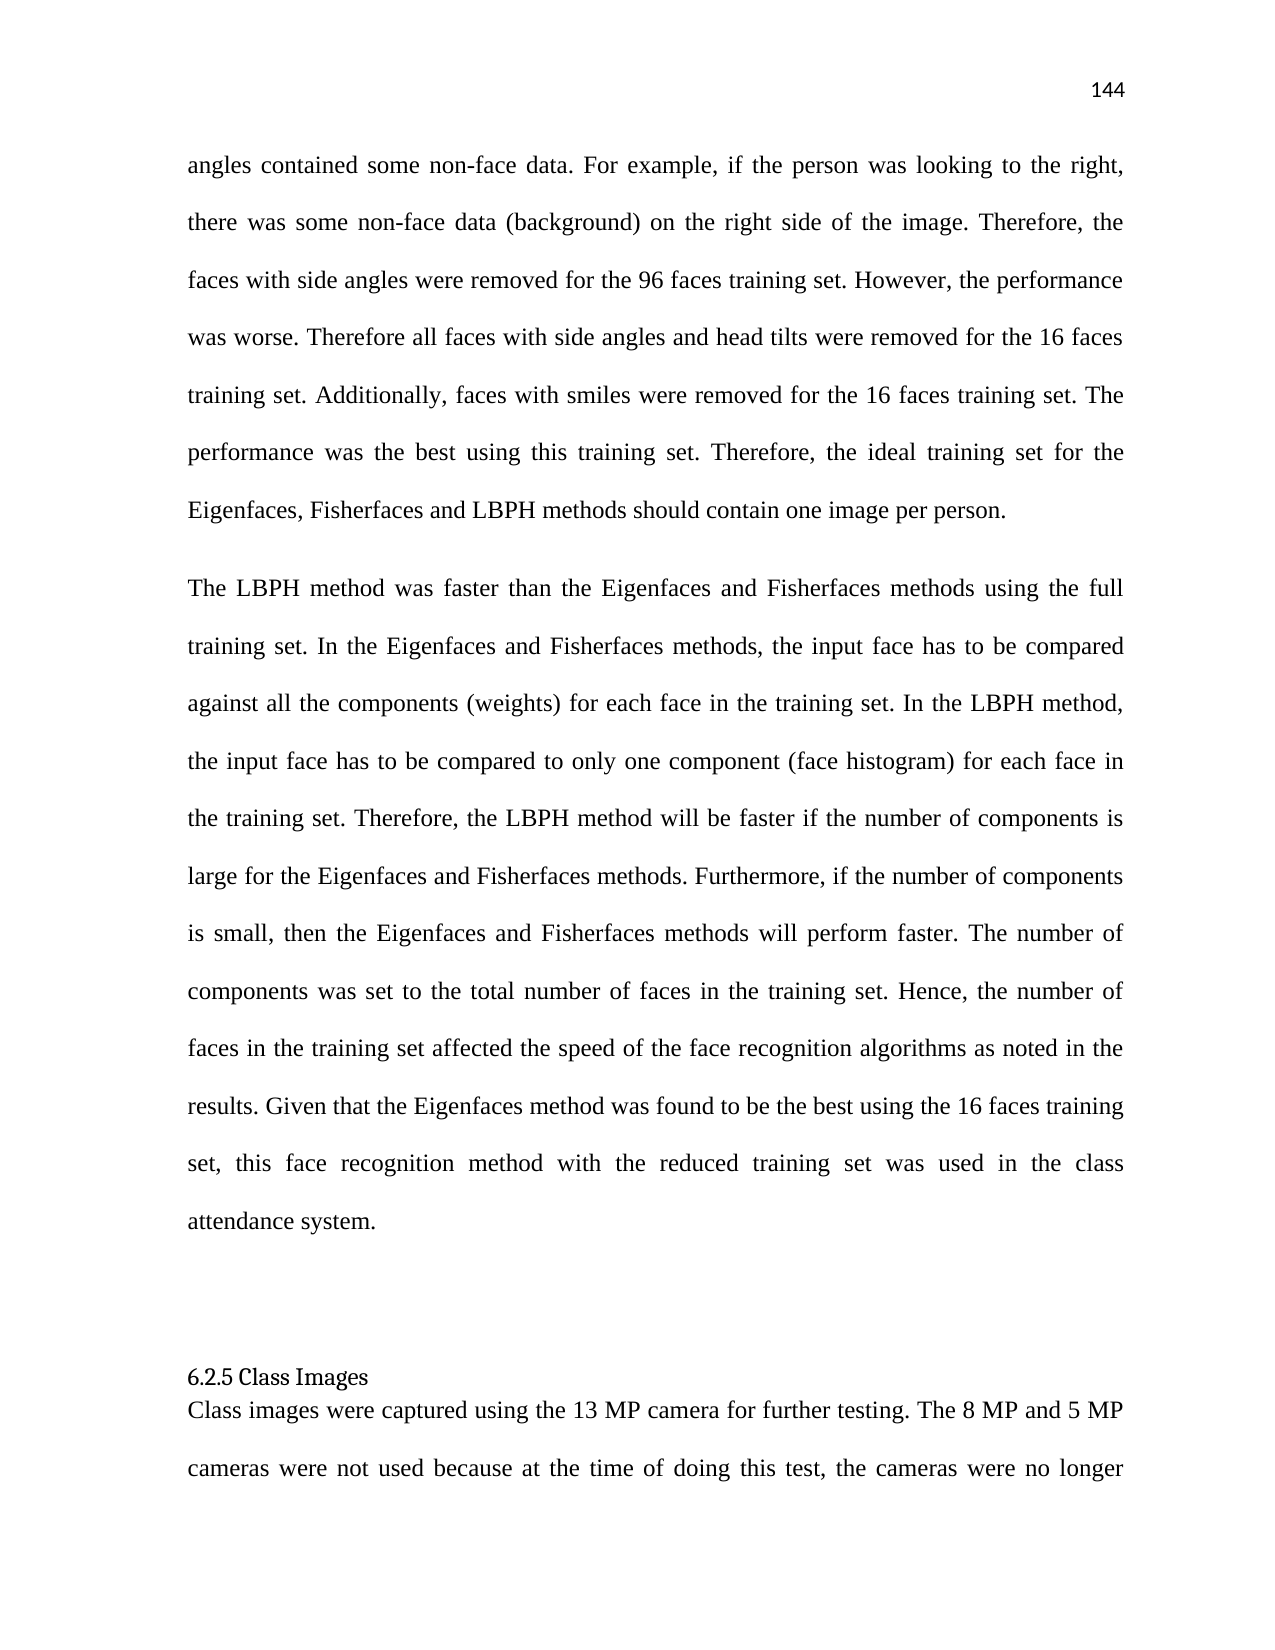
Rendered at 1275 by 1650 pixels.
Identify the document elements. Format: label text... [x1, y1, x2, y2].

text The LBPH method was faster than the Eigenfaces and Fisherfaces methods using the full training set. In the Eigenfaces and Fisherfaces methods, the input face has to be compared against all the components (weights) for each face in the training set. In the LBPH method, the input face has to be compared to only one component (face histogram) for each face in the training set. Therefore, the LBPH method will be faster if the number of components is large for the Eigenfaces and Fisherfaces methods. Furthermore, if the number of components is small, then the Eigenfaces and Fisherfaces methods will perform faster. The number of components was set to the total number of faces in the training set. Hence, the number of faces in the training set affected the speed of the face recognition algorithms as noted in the results. Given that the Eigenfaces method was found to be the best using the 16 faces training set, this face recognition method with the reduced training set was used in the class attendance system. [187, 573, 1125, 1234]
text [187, 150, 1125, 524]
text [187, 1396, 1125, 1482]
subtitle Class Images [187, 1362, 1125, 1391]
